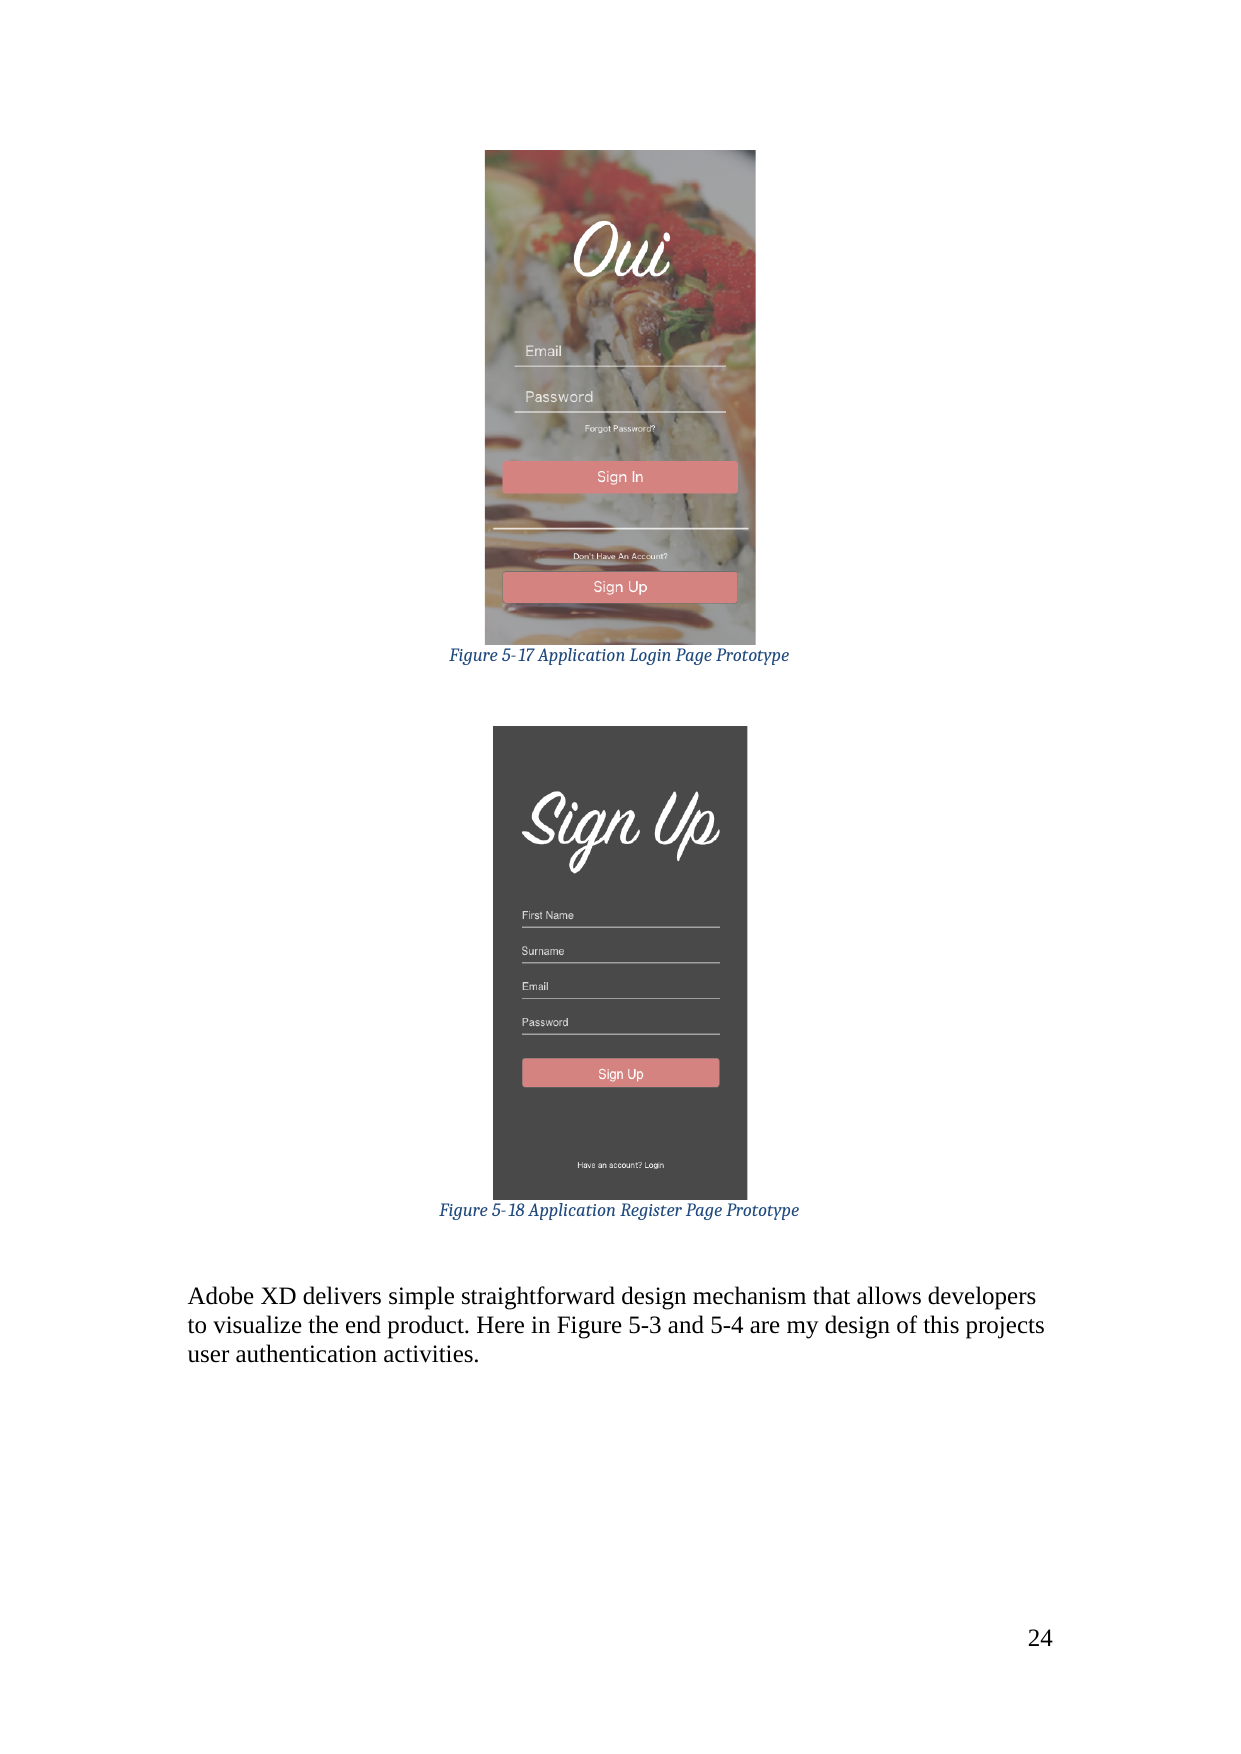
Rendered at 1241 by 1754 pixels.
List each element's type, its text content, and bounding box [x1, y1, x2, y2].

text Adobe XD delivers simple straightforward design mechanism that allows developers to visualize the end product. Here in Figure 5-3 and 5-4 are my design of this projects user authentication activities. [187, 1281, 1053, 1367]
picture [484, 150, 756, 645]
picture [493, 726, 748, 1200]
